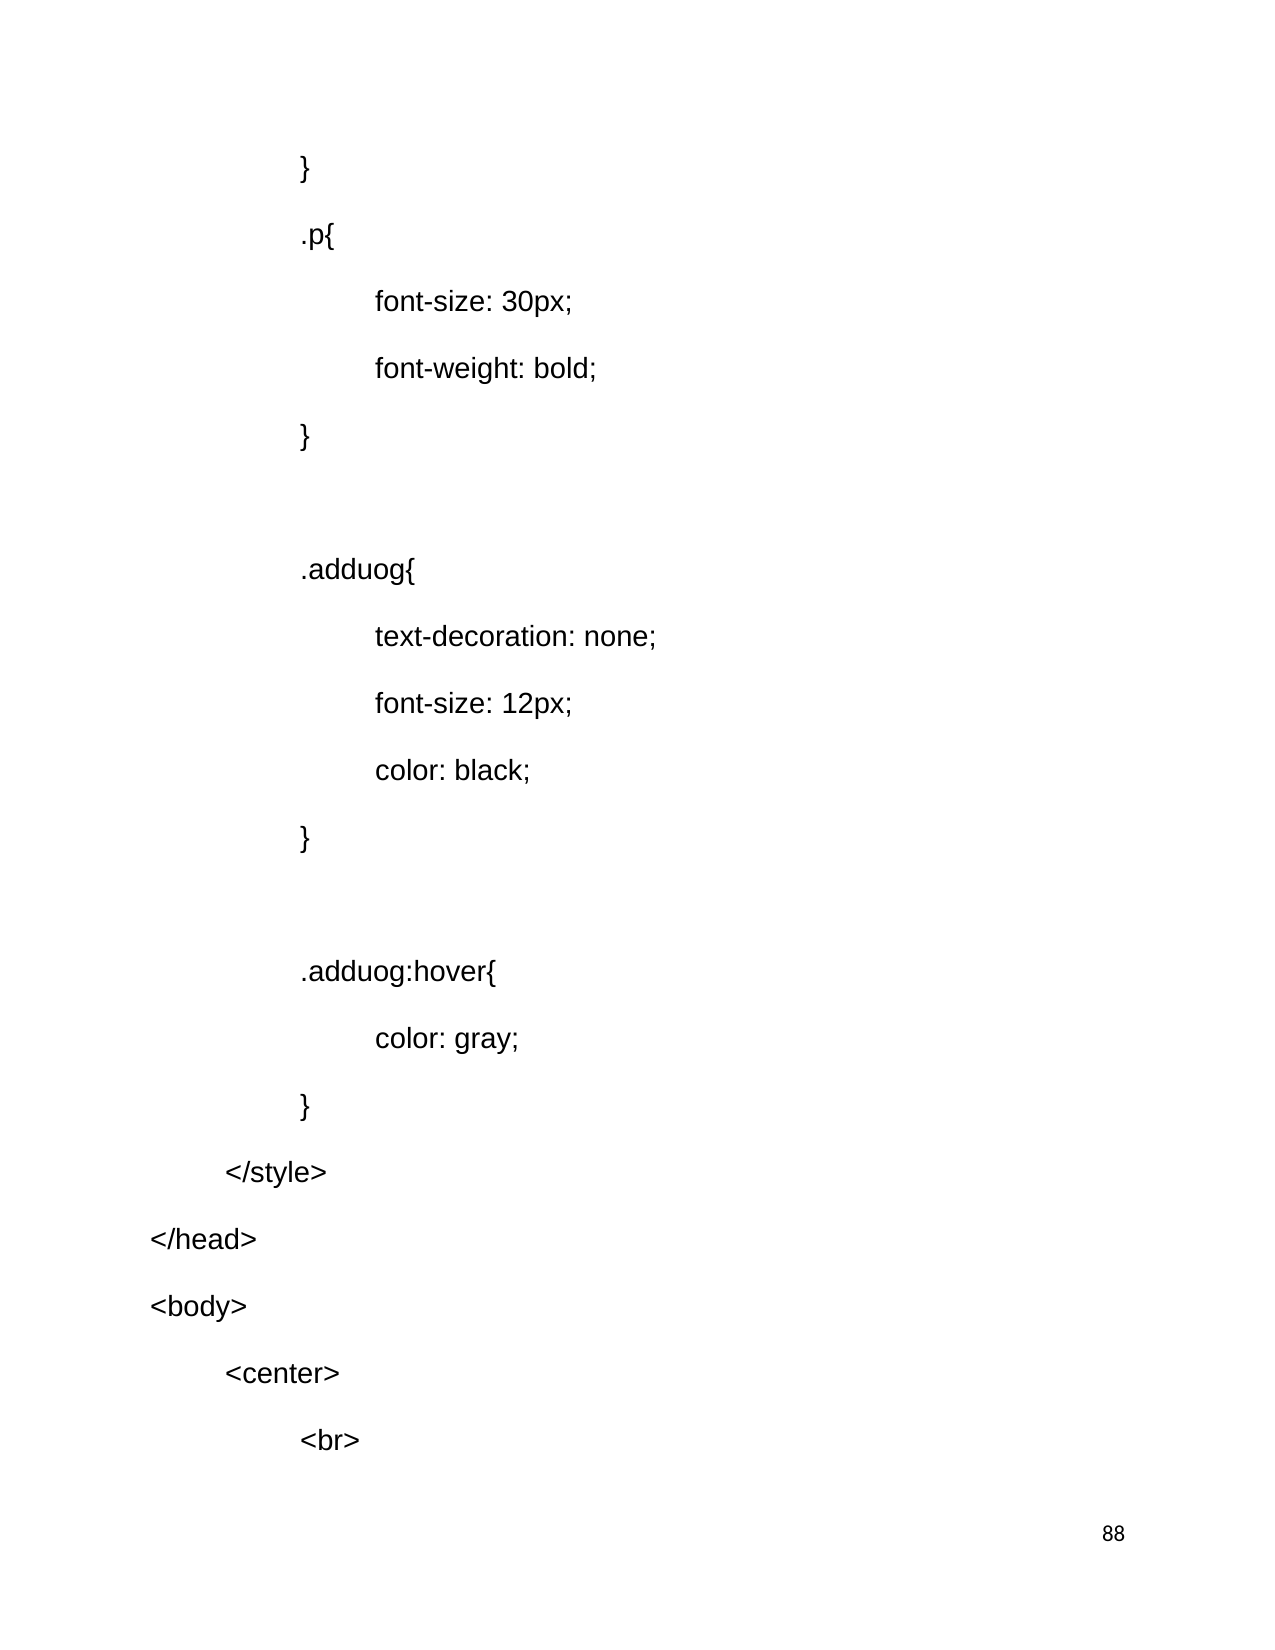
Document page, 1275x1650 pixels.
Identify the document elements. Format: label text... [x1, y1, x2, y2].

text <body> [150, 1289, 1125, 1322]
text } [150, 1088, 1125, 1121]
text .adduog:hover{ [150, 954, 1125, 987]
text color: gray; [150, 1021, 1125, 1054]
text <br> [150, 1423, 1125, 1456]
text font-weight: bold; [150, 351, 1125, 384]
text } [150, 820, 1125, 853]
text } [150, 418, 1125, 451]
text text-decoration: none; [150, 619, 1125, 652]
text font-size: 30px; [150, 284, 1125, 317]
text } [150, 150, 1125, 183]
text </style> [150, 1155, 1125, 1188]
text </head> [150, 1222, 1125, 1255]
text <center> [150, 1356, 1125, 1389]
text font-size: 12px; [150, 686, 1125, 719]
text .p{ [150, 217, 1125, 251]
text .adduog{ [150, 552, 1125, 585]
text color: black; [150, 753, 1125, 786]
